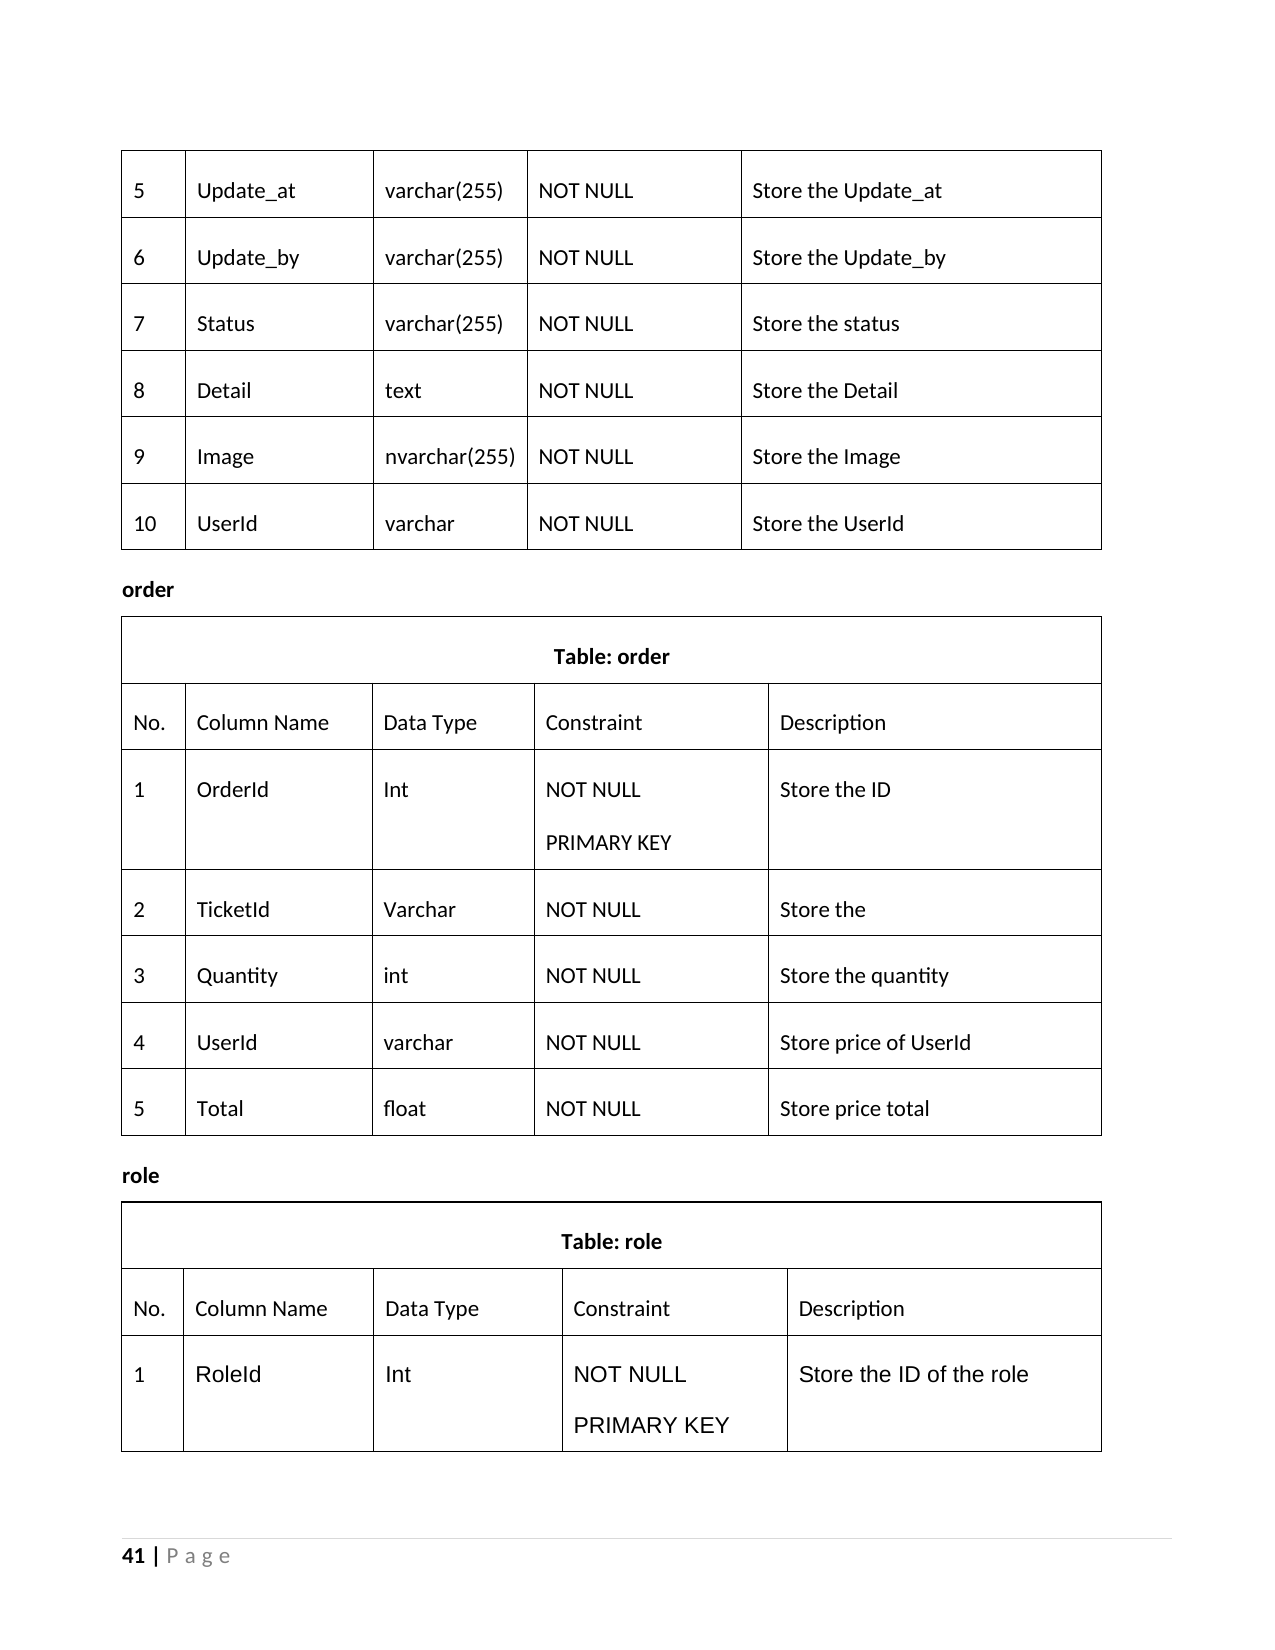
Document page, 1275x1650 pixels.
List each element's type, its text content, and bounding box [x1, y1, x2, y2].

table_cell NOT NULL [535, 936, 768, 1002]
table_cell Store the Detail [742, 351, 1101, 416]
table_cell 8 [122, 351, 185, 416]
table_cell Constraint [563, 1269, 787, 1334]
table_cell OrderId [186, 750, 372, 869]
table_cell RoleId [184, 1336, 373, 1451]
table_cell Store price total [769, 1069, 1101, 1135]
table_cell Store the quantity [769, 936, 1101, 1002]
table_cell No. [122, 684, 185, 749]
table_header Table: order [122, 617, 1101, 682]
table_cell NOT NULL [535, 1003, 768, 1068]
table_cell Quantity [186, 936, 372, 1002]
table_cell varchar [373, 1003, 534, 1068]
table_cell Status [186, 284, 373, 350]
table_cell Store the ID of the role [788, 1336, 1101, 1451]
table_cell int [373, 936, 534, 1002]
table_cell float [373, 1069, 534, 1135]
table_cell No. [122, 1269, 183, 1334]
table_cell Column Name [186, 684, 372, 749]
table_cell Detail [186, 351, 373, 416]
table_cell TicketId [186, 870, 372, 935]
table_header Table: role [122, 1203, 1101, 1268]
table_cell 7 [122, 284, 185, 350]
table_cell Column Name [184, 1269, 373, 1334]
table_cell NOT NULL [535, 870, 768, 935]
table_cell Store the Image [742, 417, 1101, 483]
table_cell Data Type [373, 684, 534, 749]
table_cell NOT NULL [528, 484, 741, 549]
table_cell 5 [122, 1069, 185, 1135]
table_cell Store the status [742, 284, 1101, 350]
table_cell 3 [122, 936, 185, 1002]
text role [122, 1161, 1172, 1189]
table_cell Int [374, 1336, 562, 1451]
table_cell Description [788, 1269, 1101, 1334]
table_cell Data Type [374, 1269, 562, 1334]
table_cell varchar(255) [374, 151, 527, 217]
table_cell Image [186, 417, 373, 483]
table_cell Int [373, 750, 534, 869]
text order [122, 575, 1172, 603]
table_cell text [374, 351, 527, 416]
table_cell Store the Update_by [742, 218, 1101, 283]
table_cell Store the UserId [742, 484, 1101, 549]
table_cell Total [186, 1069, 372, 1135]
table_cell 5 [122, 151, 185, 217]
table_cell 1 [122, 1336, 183, 1451]
table_cell Store the [769, 870, 1101, 935]
table_cell 10 [122, 484, 185, 549]
table_cell Constraint [535, 684, 768, 749]
table_cell NOT NULL [528, 218, 741, 283]
table_cell 9 [122, 417, 185, 483]
table_cell Store the ID [769, 750, 1101, 869]
table_cell Store price of UserId [769, 1003, 1101, 1068]
table_cell 2 [122, 870, 185, 935]
table_cell 6 [122, 218, 185, 283]
table_cell NOT NULL [528, 284, 741, 350]
table_cell NOT NULL [528, 351, 741, 416]
table_cell UserId [186, 1003, 372, 1068]
table_cell 1 [122, 750, 185, 869]
table_cell Varchar [373, 870, 534, 935]
table_cell NOT NULL [535, 1069, 768, 1135]
table_cell 4 [122, 1003, 185, 1068]
table_cell varchar(255) [374, 284, 527, 350]
table_cell NOT NULL [528, 417, 741, 483]
table_cell Update_by [186, 218, 373, 283]
table_cell NOT NULL PRIMARY KEY [535, 750, 768, 869]
table_cell varchar [374, 484, 527, 549]
table_cell Store the Update_at [742, 151, 1101, 217]
table_cell nvarchar(255) [374, 417, 527, 483]
table_cell Description [769, 684, 1101, 749]
table_cell NOT NULL PRIMARY KEY [563, 1336, 787, 1451]
table_cell UserId [186, 484, 373, 549]
table_cell varchar(255) [374, 218, 527, 283]
table_cell Update_at [186, 151, 373, 217]
table_cell NOT NULL [528, 151, 741, 217]
